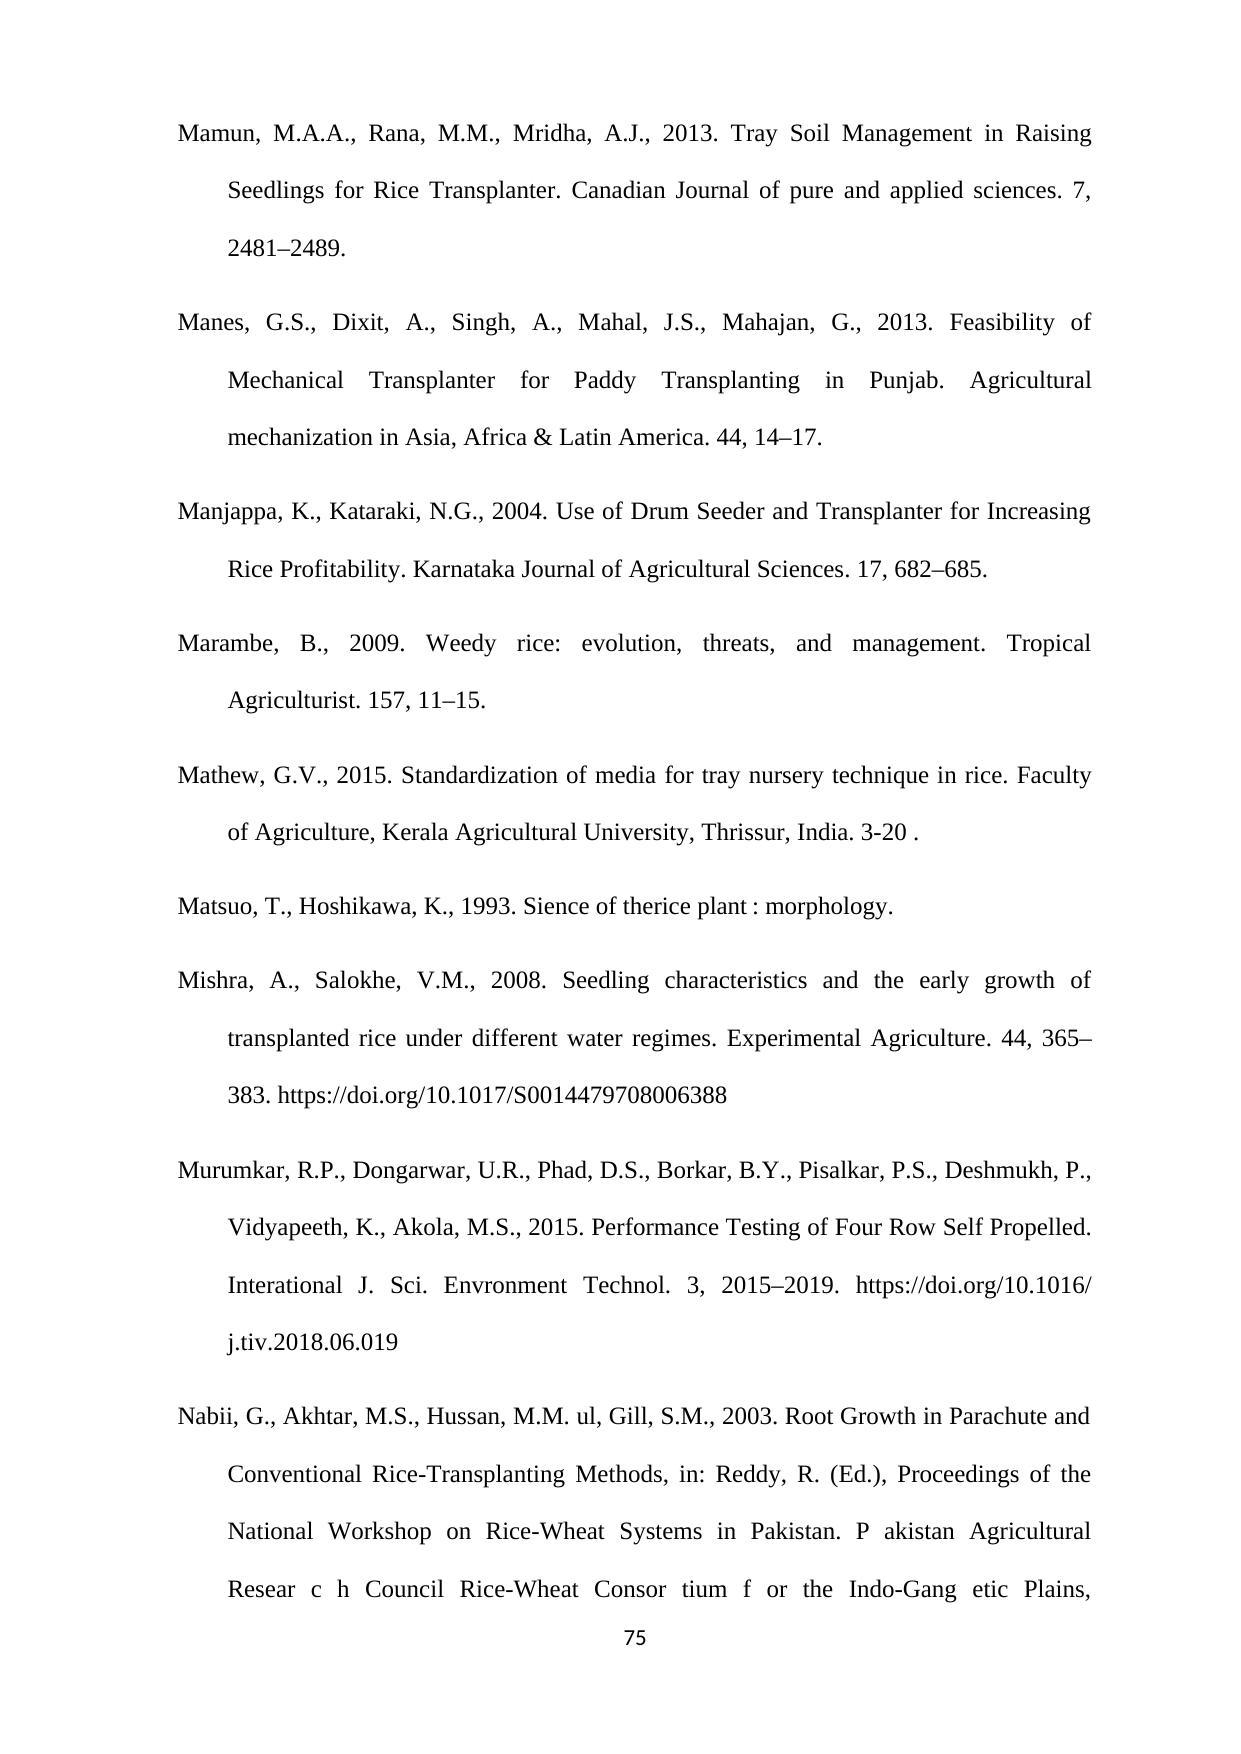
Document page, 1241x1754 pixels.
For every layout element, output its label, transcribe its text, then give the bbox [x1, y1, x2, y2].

text Manjappa, K., Kataraki, N.G., 2004. Use of Drum Seeder and Transplanter for Increasing Rice Profitability. Karnataka Journal of Agricultural Sciences. 17, 682–685. [177, 496, 1092, 583]
text Mamun, M.A.A., Rana, M.M., Mridha, A.J., 2013. Tray Soil Management in Raising Seedlings for Rice Transplanter. Canadian Journal of pure and applied sciences. 7, 2481–2489. [177, 118, 1092, 262]
text Matsuo, T., Hoshikawa, K., 1993. Sience of therice plant : morphology. [177, 891, 1092, 920]
text Mathew, G.V., 2015. Standardization of media for tray nursery technique in rice. Faculty of Agriculture, Kerala Agricultural University, Thrissur, India. 3-20 . [177, 760, 1092, 846]
text Mishra, A., Salokhe, V.M., 2008. Seedling characteristics and the early growth of transplanted rice under different water regimes. Experimental Agriculture. 44, 365–383. https://doi.org/10.1017/S0014479708006388 [177, 966, 1092, 1109]
text Murumkar, R.P., Dongarwar, U.R., Phad, D.S., Borkar, B.Y., Pisalkar, P.S., Deshmukh, P., Vidyapeeth, K., Akola, M.S., 2015. Performance Testing of Four Row Self Propelled. Interational J. Sci. Envronment Technol. 3, 2015–2019. https://doi.org/10.1016/ j.tiv.2018.06.019 [177, 1155, 1092, 1356]
text Marambe, B., 2009. Weedy rice: evolution, threats, and management. Tropical Agriculturist. 157, 11–15. [177, 628, 1092, 714]
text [177, 1401, 1092, 1603]
text Manes, G.S., Dixit, A., Singh, A., Mahal, J.S., Mahajan, G., 2013. Feasibility of Mechanical Transplanter for Paddy Transplanting in Punjab. Agricultural mechanization in Asia, Africa & Latin America. 44, 14–17. [177, 307, 1092, 451]
